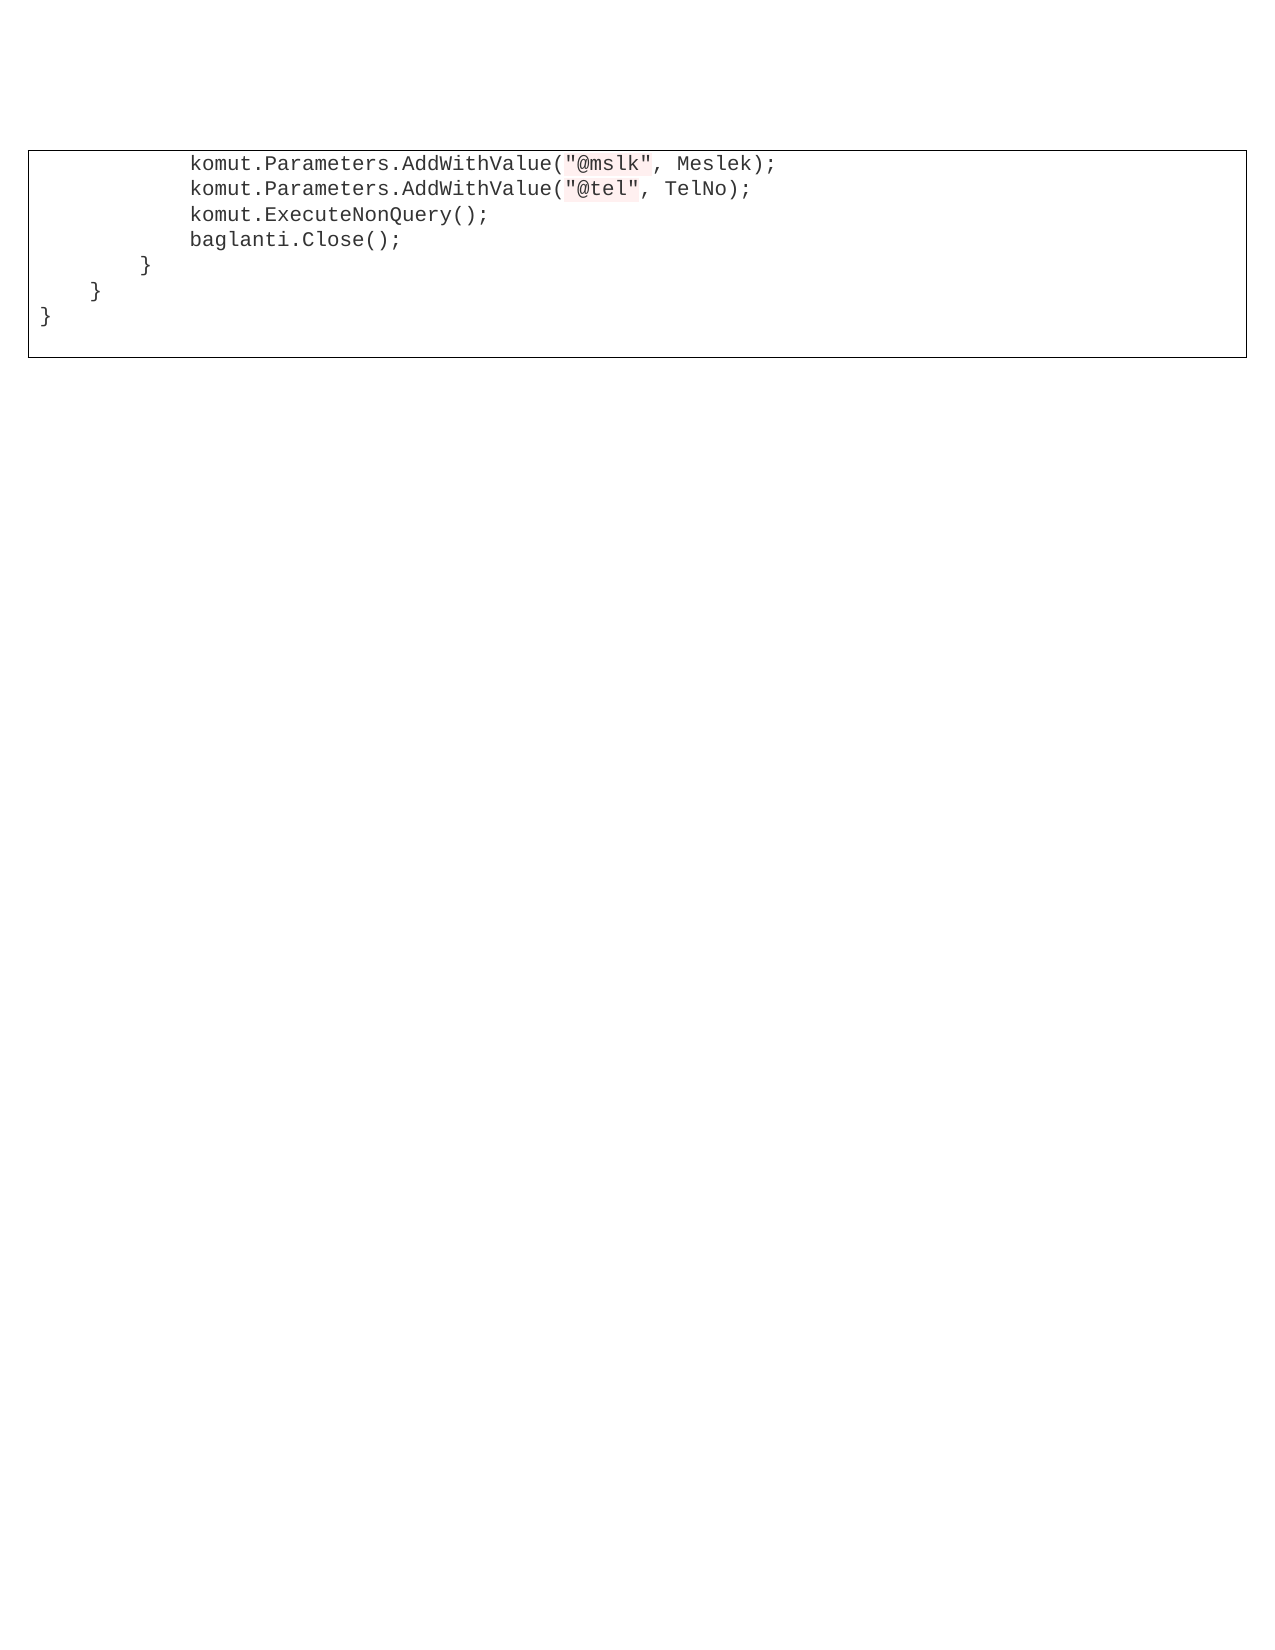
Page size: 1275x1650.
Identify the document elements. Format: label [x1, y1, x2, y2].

table_header [29, 151, 1246, 357]
